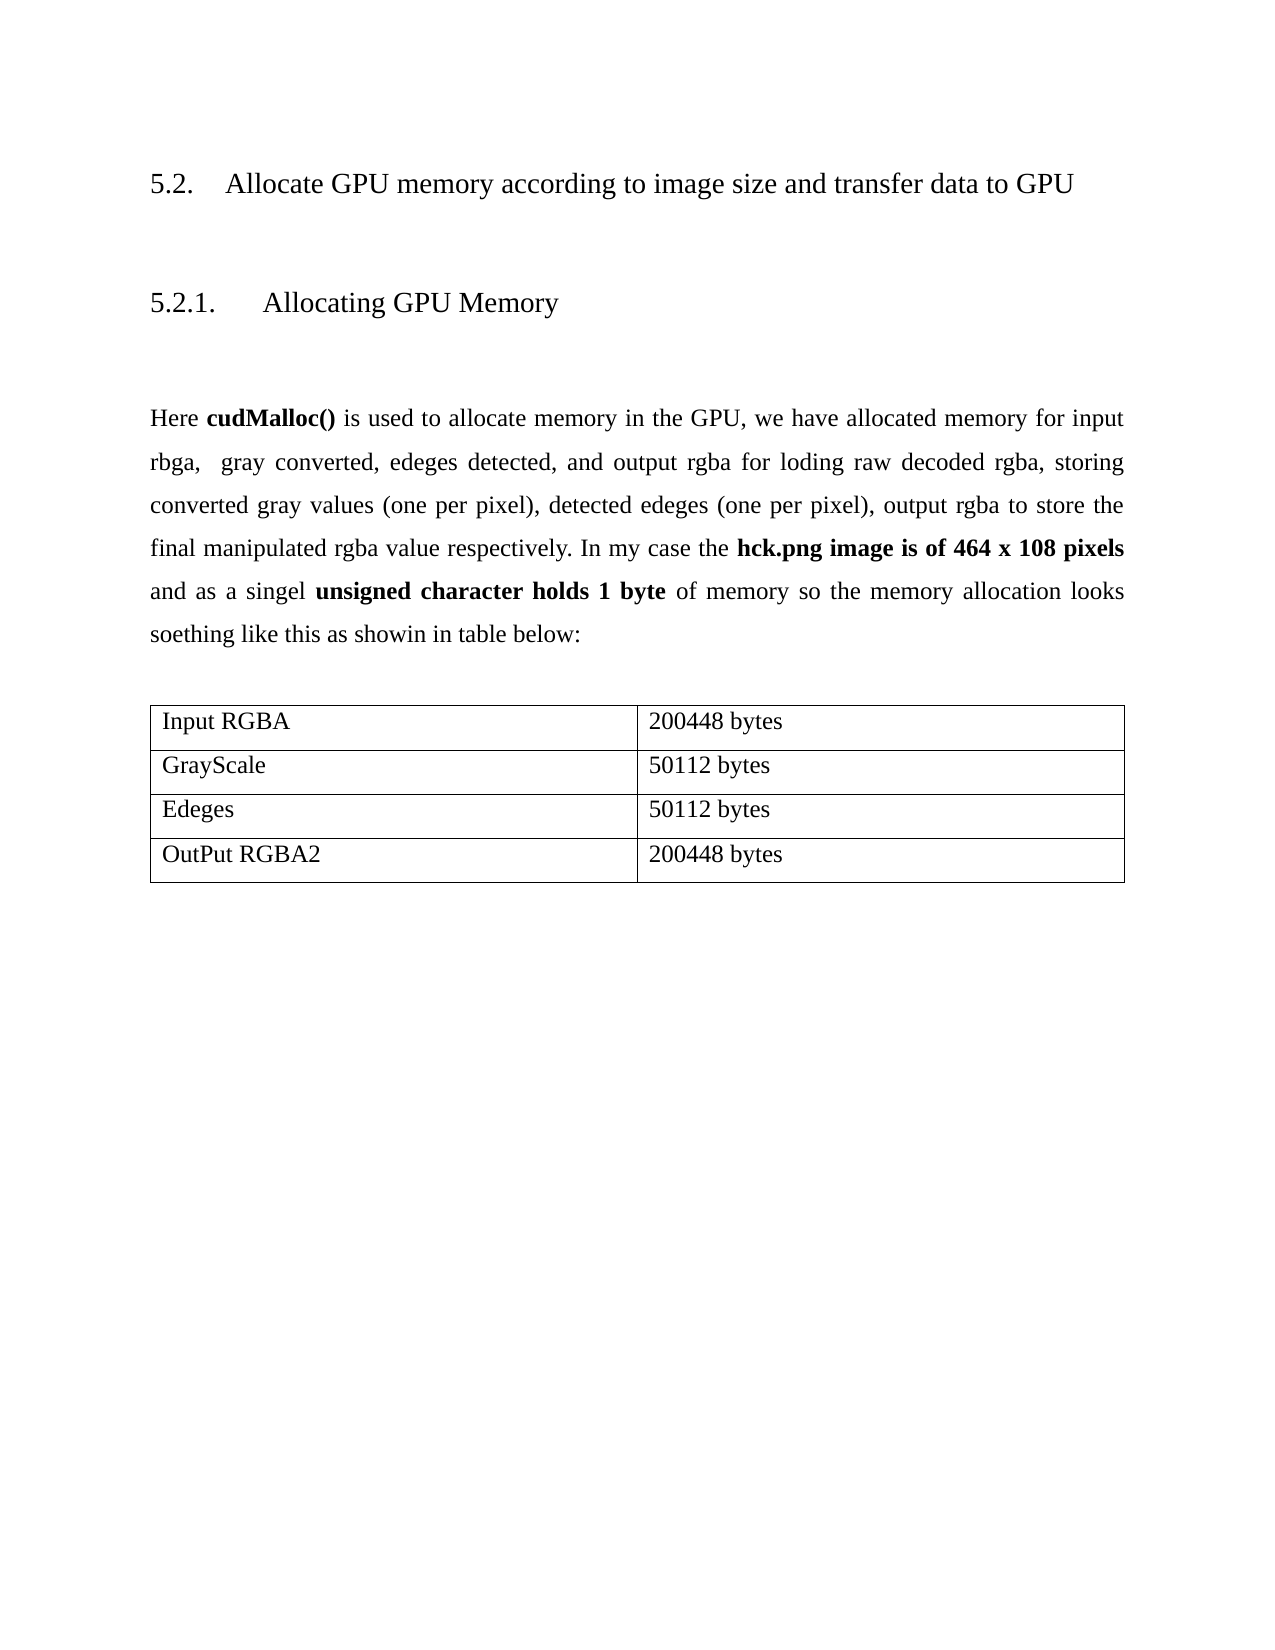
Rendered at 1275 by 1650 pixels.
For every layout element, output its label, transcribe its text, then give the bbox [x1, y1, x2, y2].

table_header 200448 bytes [638, 706, 1124, 749]
table_cell 200448 bytes [638, 839, 1124, 882]
text Here cudMalloc() is used to allocate memory in the GPU, we have allocated memory for input rbga, gray converted, edeges detected, and output rgba for loding raw decoded rgba, storing converted gray values (one per pixel), detected edeges (one per pixel), output rgba to store the final manipulated rgba value respectively. In my case the hck.png image is of 464 x 108 pixels and as a singel unsigned character holds 1 byte of memory so the memory allocation looks soething like this as showin in table below: [150, 403, 1125, 648]
table_cell 50112 bytes [638, 795, 1124, 838]
subtitle Allocate GPU memory according to image size and transfer data to GPU [150, 167, 1125, 200]
table_cell OutPut RGBA2 [151, 839, 637, 882]
subtitle Allocating GPU Memory [150, 285, 1125, 319]
table_header Input RGBA [151, 706, 637, 749]
table_cell GrayScale [151, 751, 637, 793]
table_cell 50112 bytes [638, 751, 1124, 793]
table_cell Edeges [151, 795, 637, 838]
